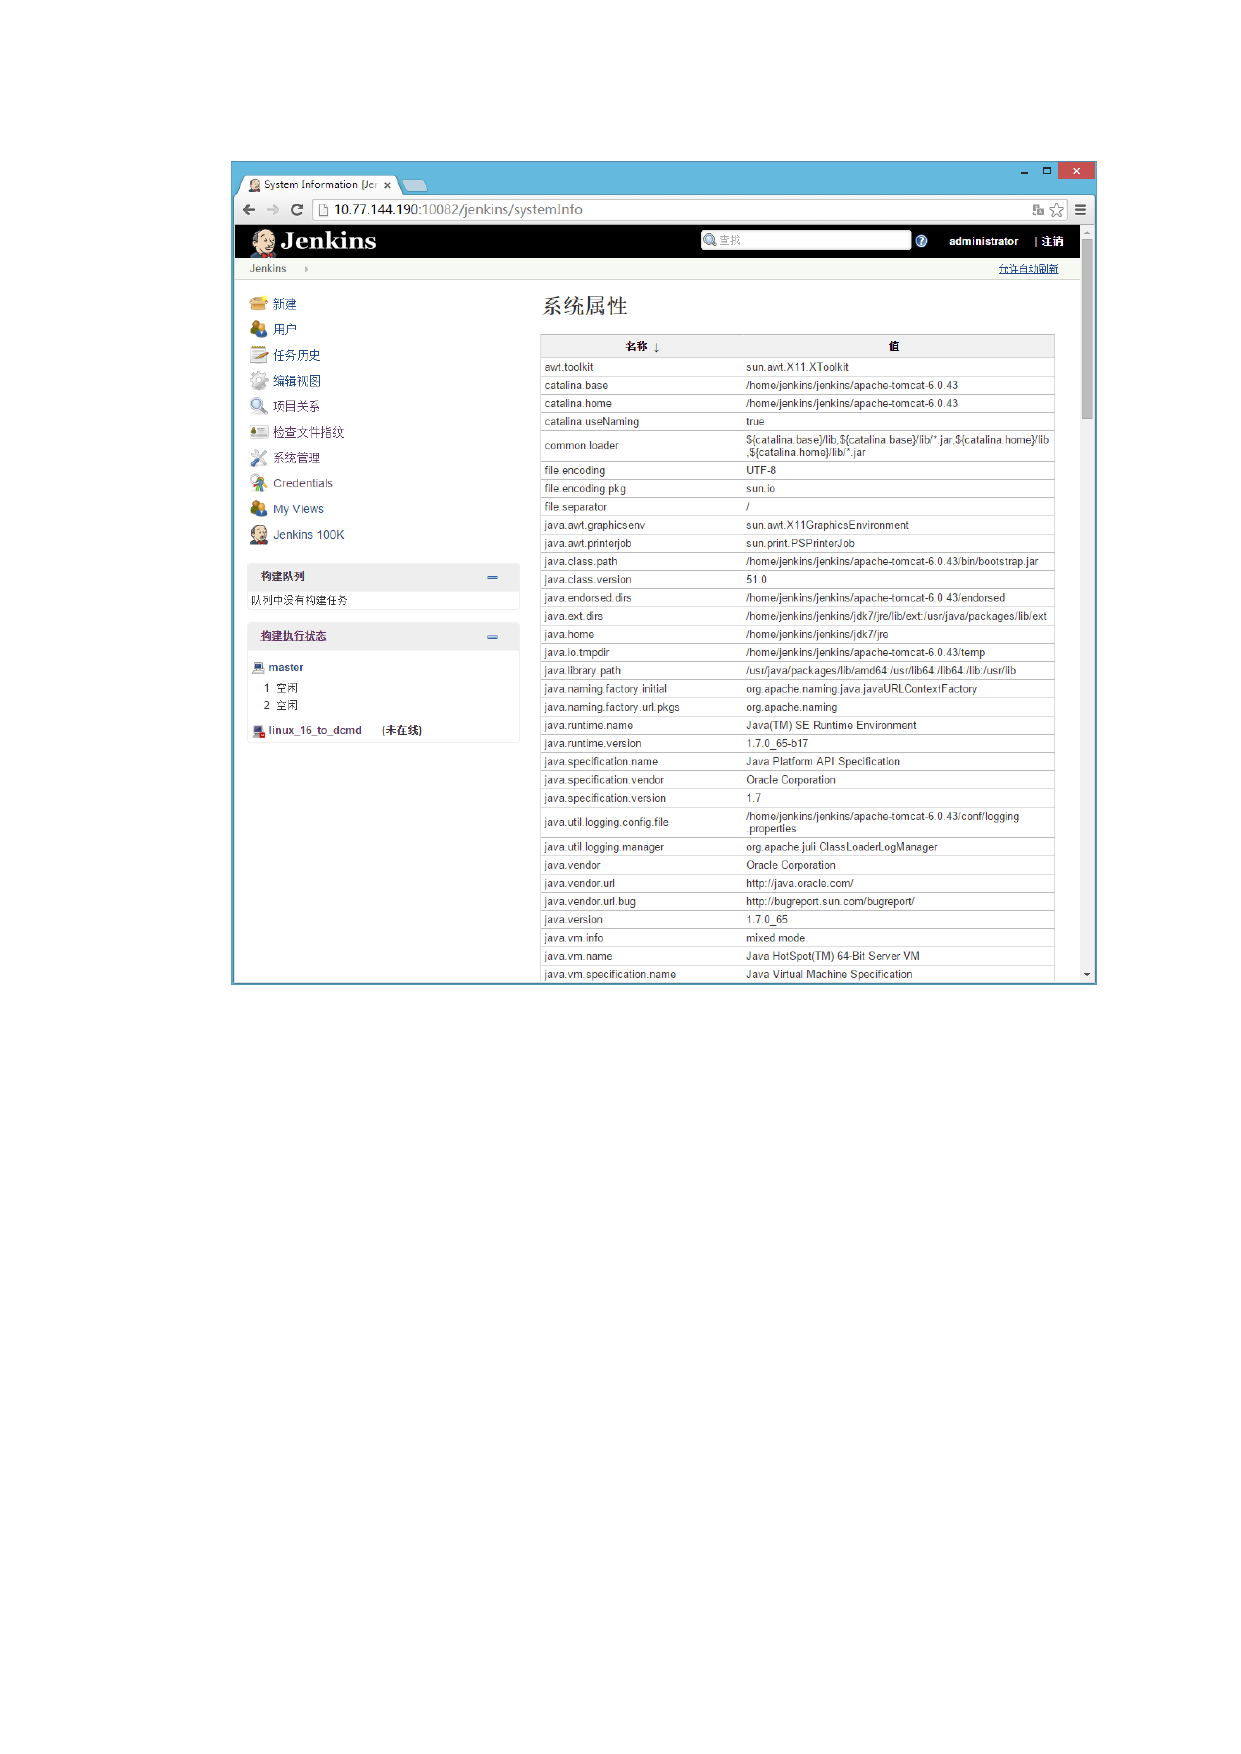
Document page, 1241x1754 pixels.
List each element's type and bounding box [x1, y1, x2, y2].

picture [231, 161, 1097, 985]
